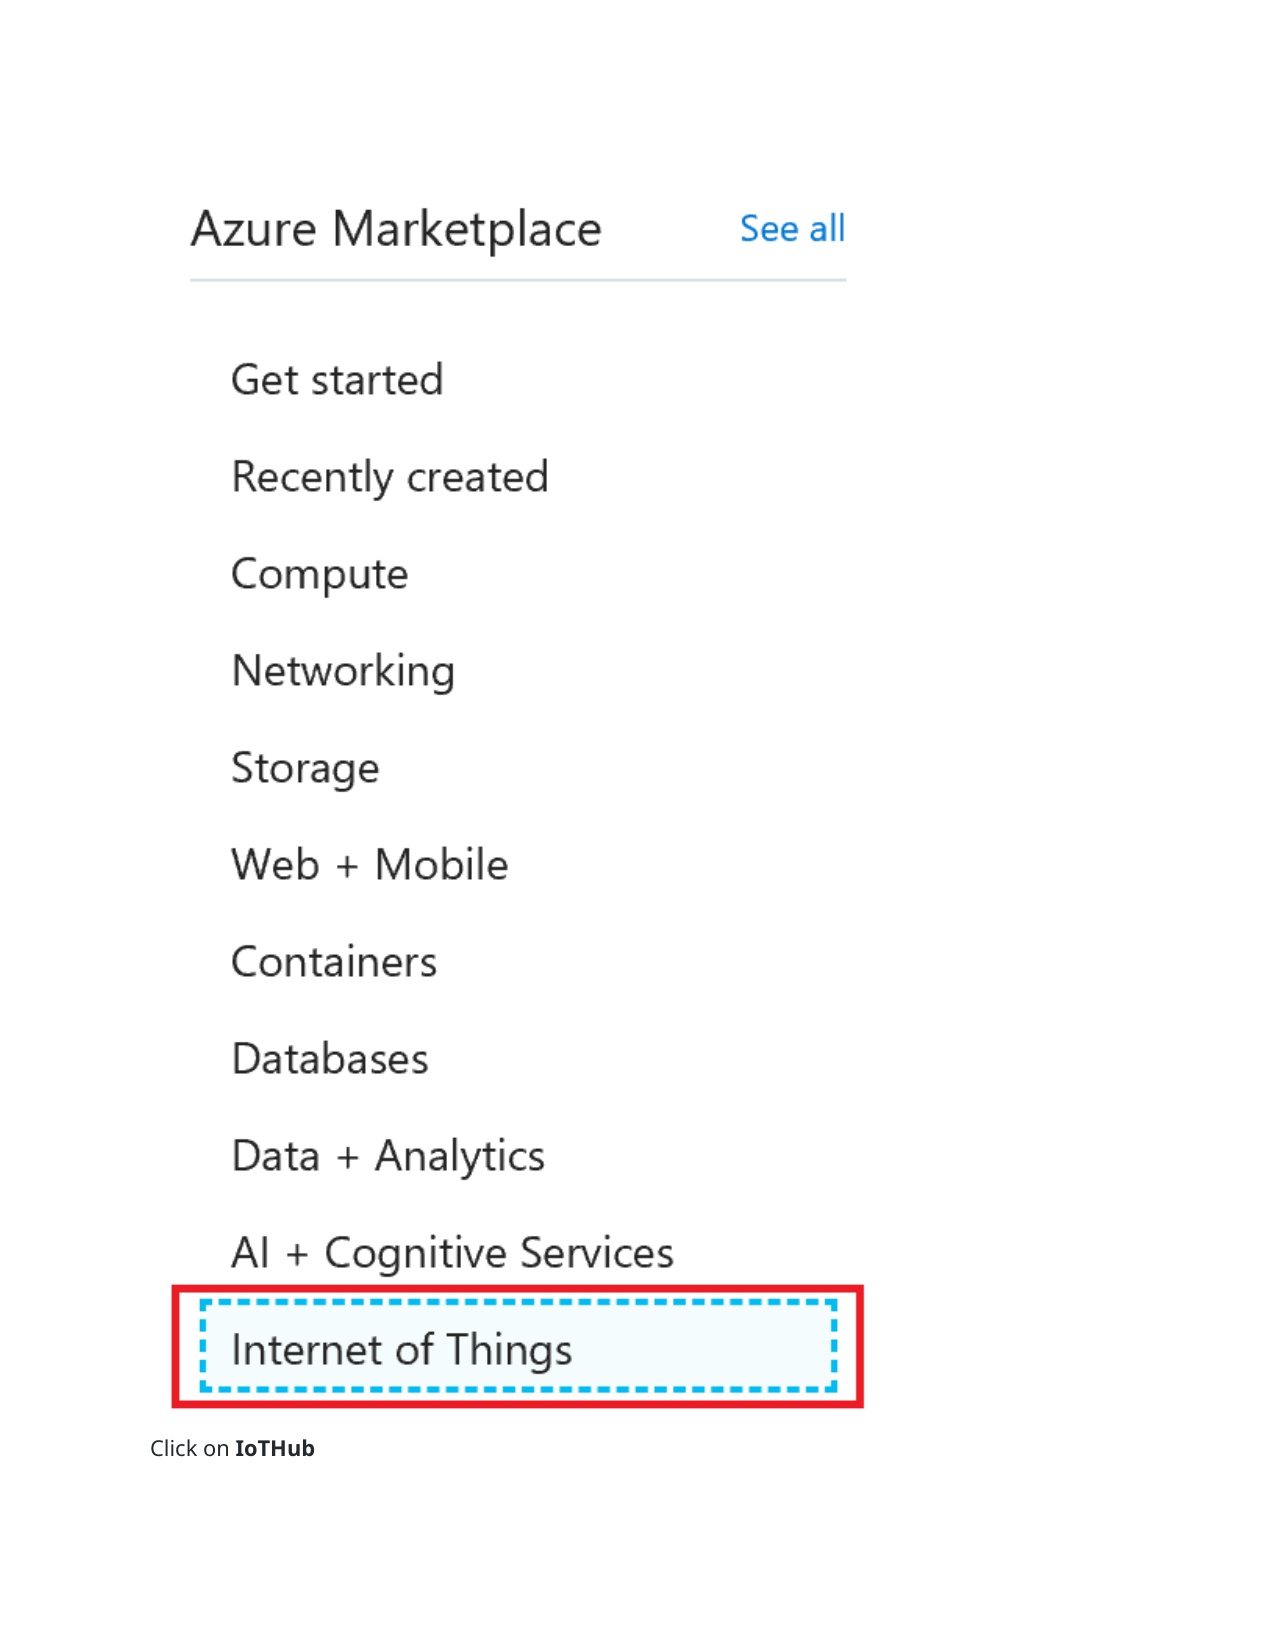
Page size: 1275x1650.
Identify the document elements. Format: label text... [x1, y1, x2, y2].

picture [150, 150, 872, 1418]
text Click on IoTHub [150, 1433, 1125, 1463]
